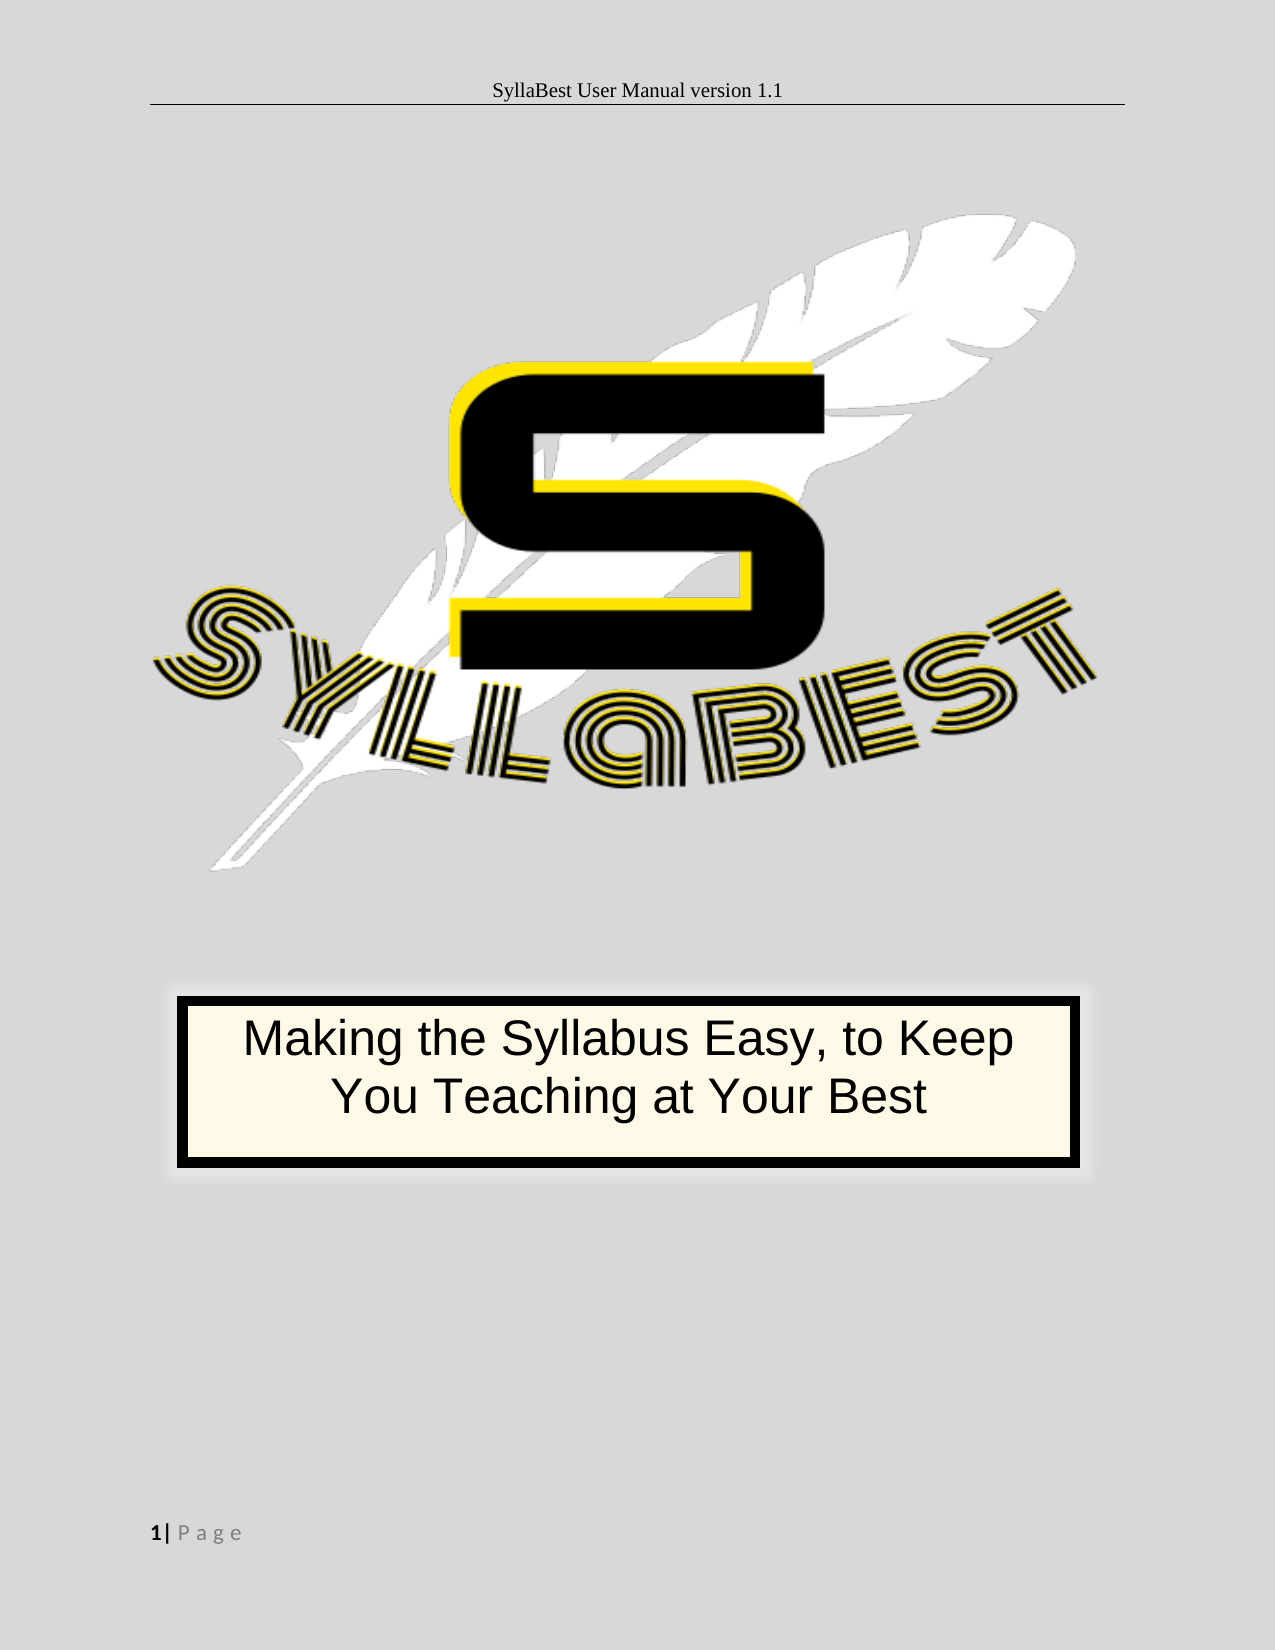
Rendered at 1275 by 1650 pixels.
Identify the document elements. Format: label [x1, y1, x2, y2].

picture [150, 152, 1114, 934]
